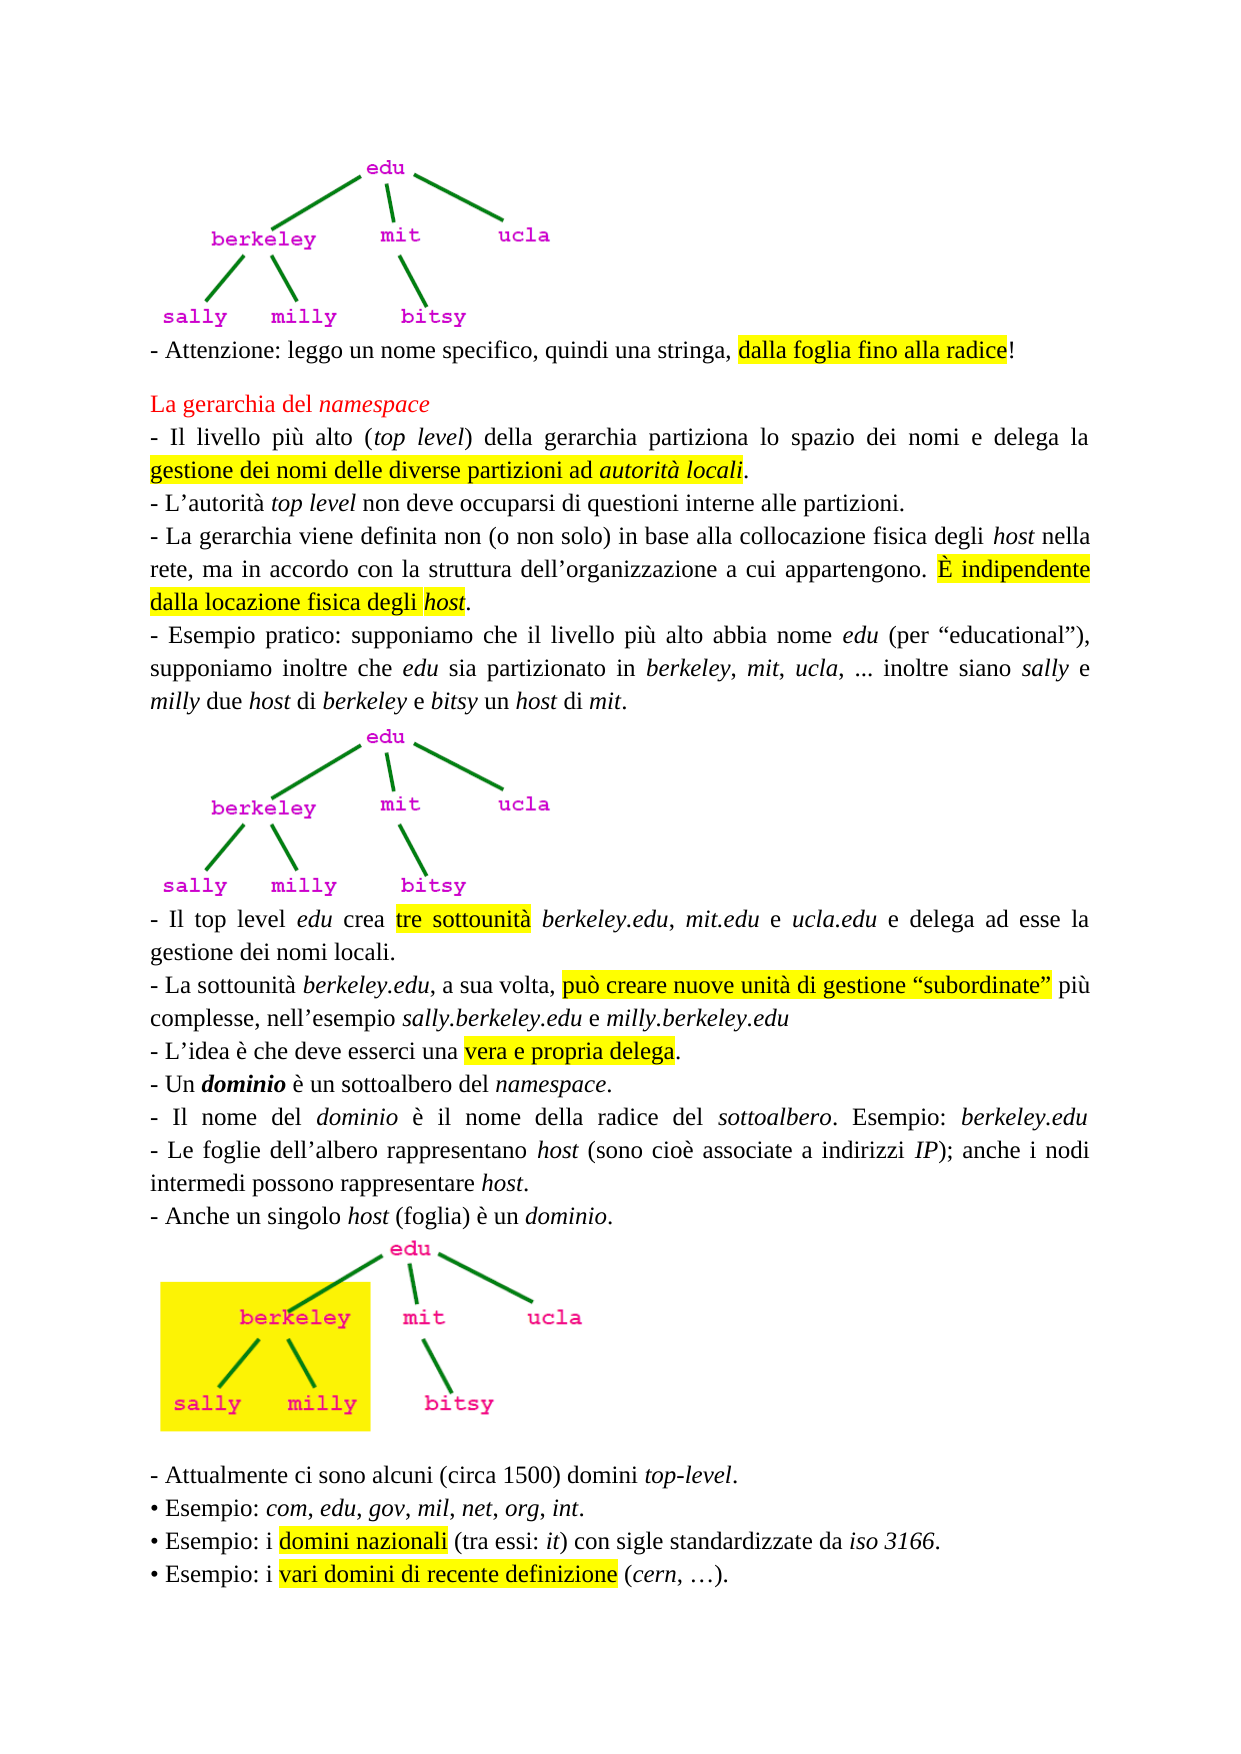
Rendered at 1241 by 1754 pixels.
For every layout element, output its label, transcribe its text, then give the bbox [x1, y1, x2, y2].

picture [150, 1233, 594, 1436]
picture [150, 718, 563, 900]
text La gerarchia del namespace - Il livello più alto (top level) della gerarchia partiziona lo spazio dei nomi e delega la gestione dei nomi delle diverse partizioni ad autorità locali. - L’autorità top level non deve occuparsi di questioni interne alle partizioni. - La gerarchia viene definita non (o non solo) in base alla collocazione fisica degli host nella rete, ma in accordo con la struttura dell’organizzazione a cui appartengono. È indipendente dalla locazione fisica degli host. - Esempio pratico: supponiamo che il livello più alto abbia nome edu (per “educational”), supponiamo inoltre che edu sia partizionato in berkeley, mit, ucla, ... inoltre siano sally e milly due host di berkeley e bitsy un host di mit. - Il top level edu crea tre sottounità berkeley.edu, mit.edu e ucla.edu e delega ad esse la gestione dei nomi locali. - La sottounità berkeley.edu, a sua volta, può creare nuove unità di gestione “subordinate” più complesse, nell’esempio sally.berkeley.edu e milly.berkeley.edu - L’idea è che deve esserci una vera e propria delega. - Un dominio è un sottoalbero del namespace. - Il nome del dominio è il nome della radice del sottoalbero. Esempio: berkeley.edu - Le foglie dell’albero rappresentano host (sono cioè associate a indirizzi IP); anche i nodi intermedi possono rappresentare host. - Anche un singolo host (foglia) è un dominio. [150, 389, 1090, 1435]
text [150, 150, 1090, 364]
picture [150, 150, 563, 331]
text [150, 1460, 1090, 1588]
